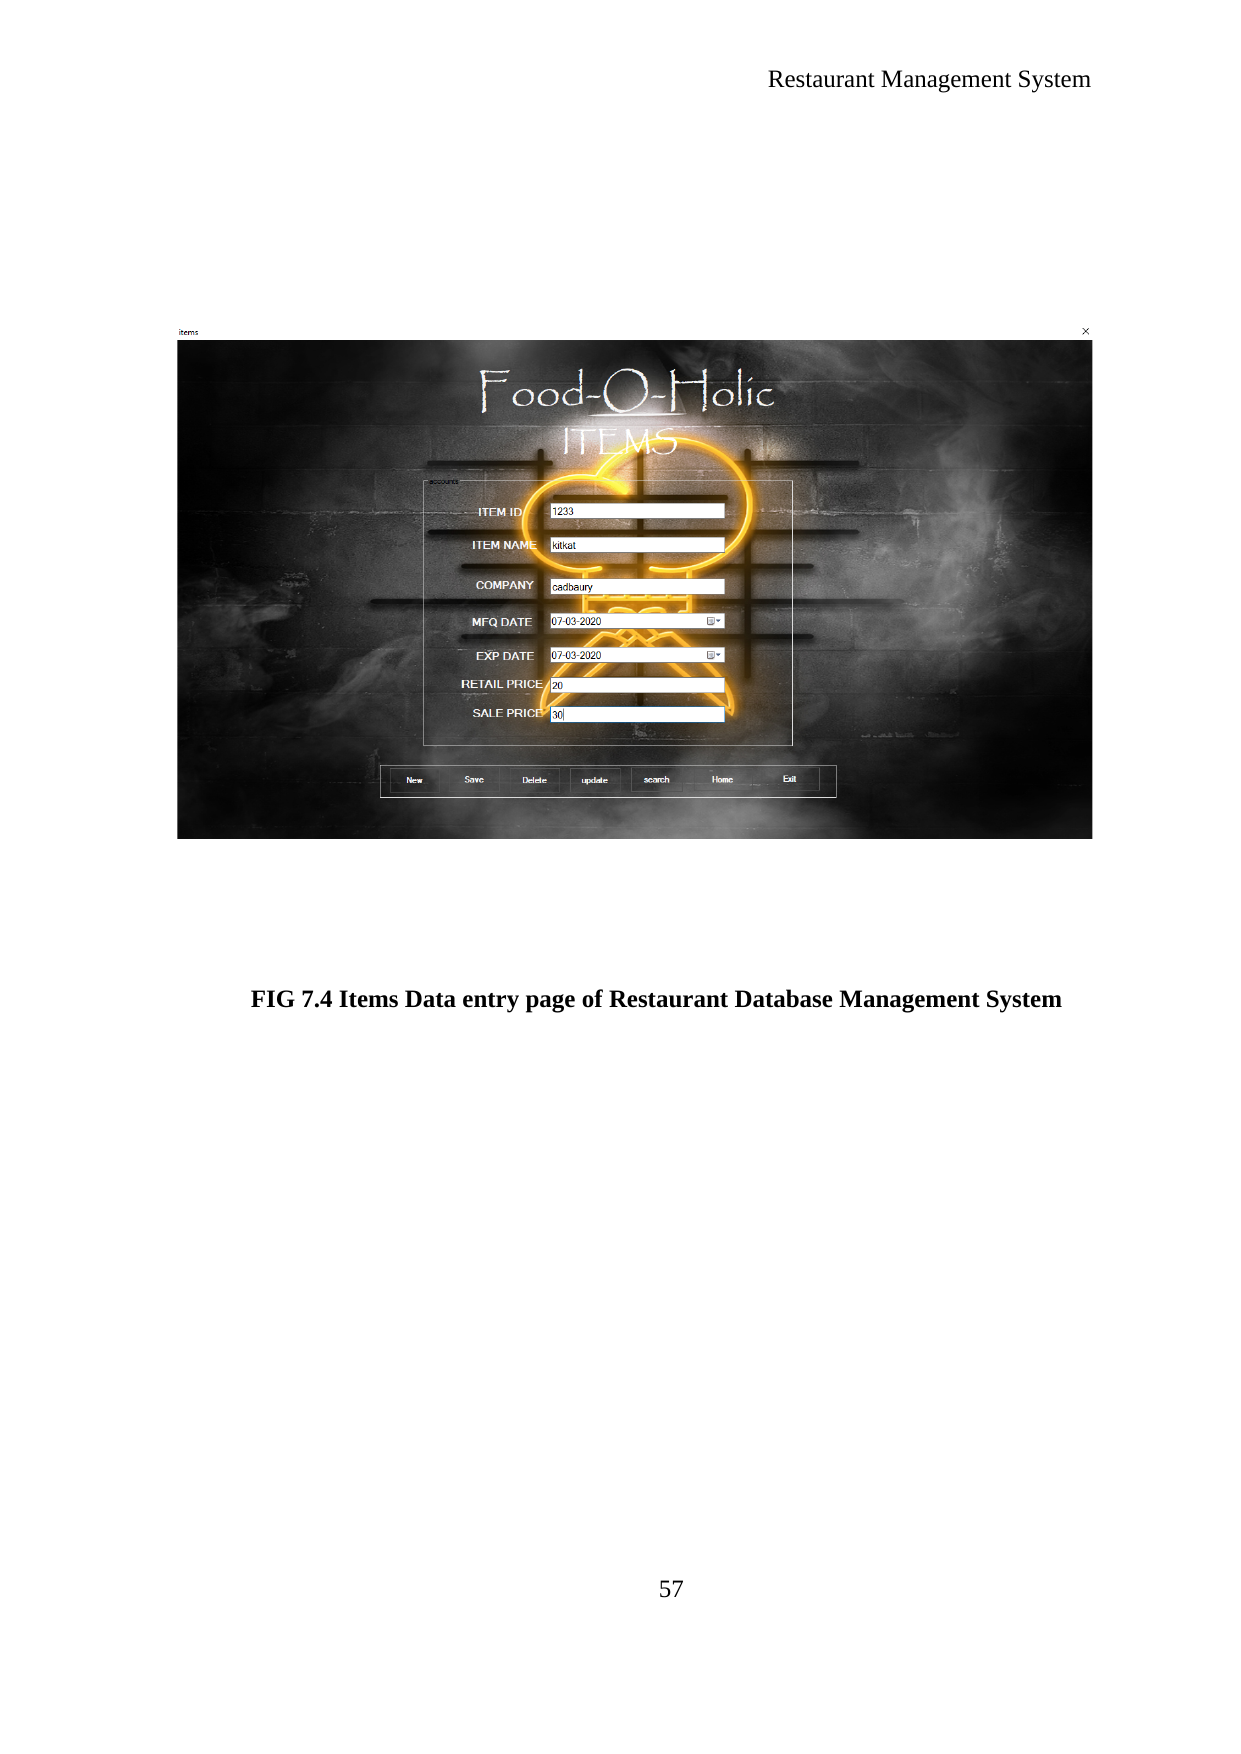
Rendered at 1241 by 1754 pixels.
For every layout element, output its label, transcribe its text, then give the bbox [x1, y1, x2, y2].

picture [177, 324, 1093, 839]
text FIG 7.4 Items Data entry page of Restaurant Database Management System [251, 984, 1097, 1013]
